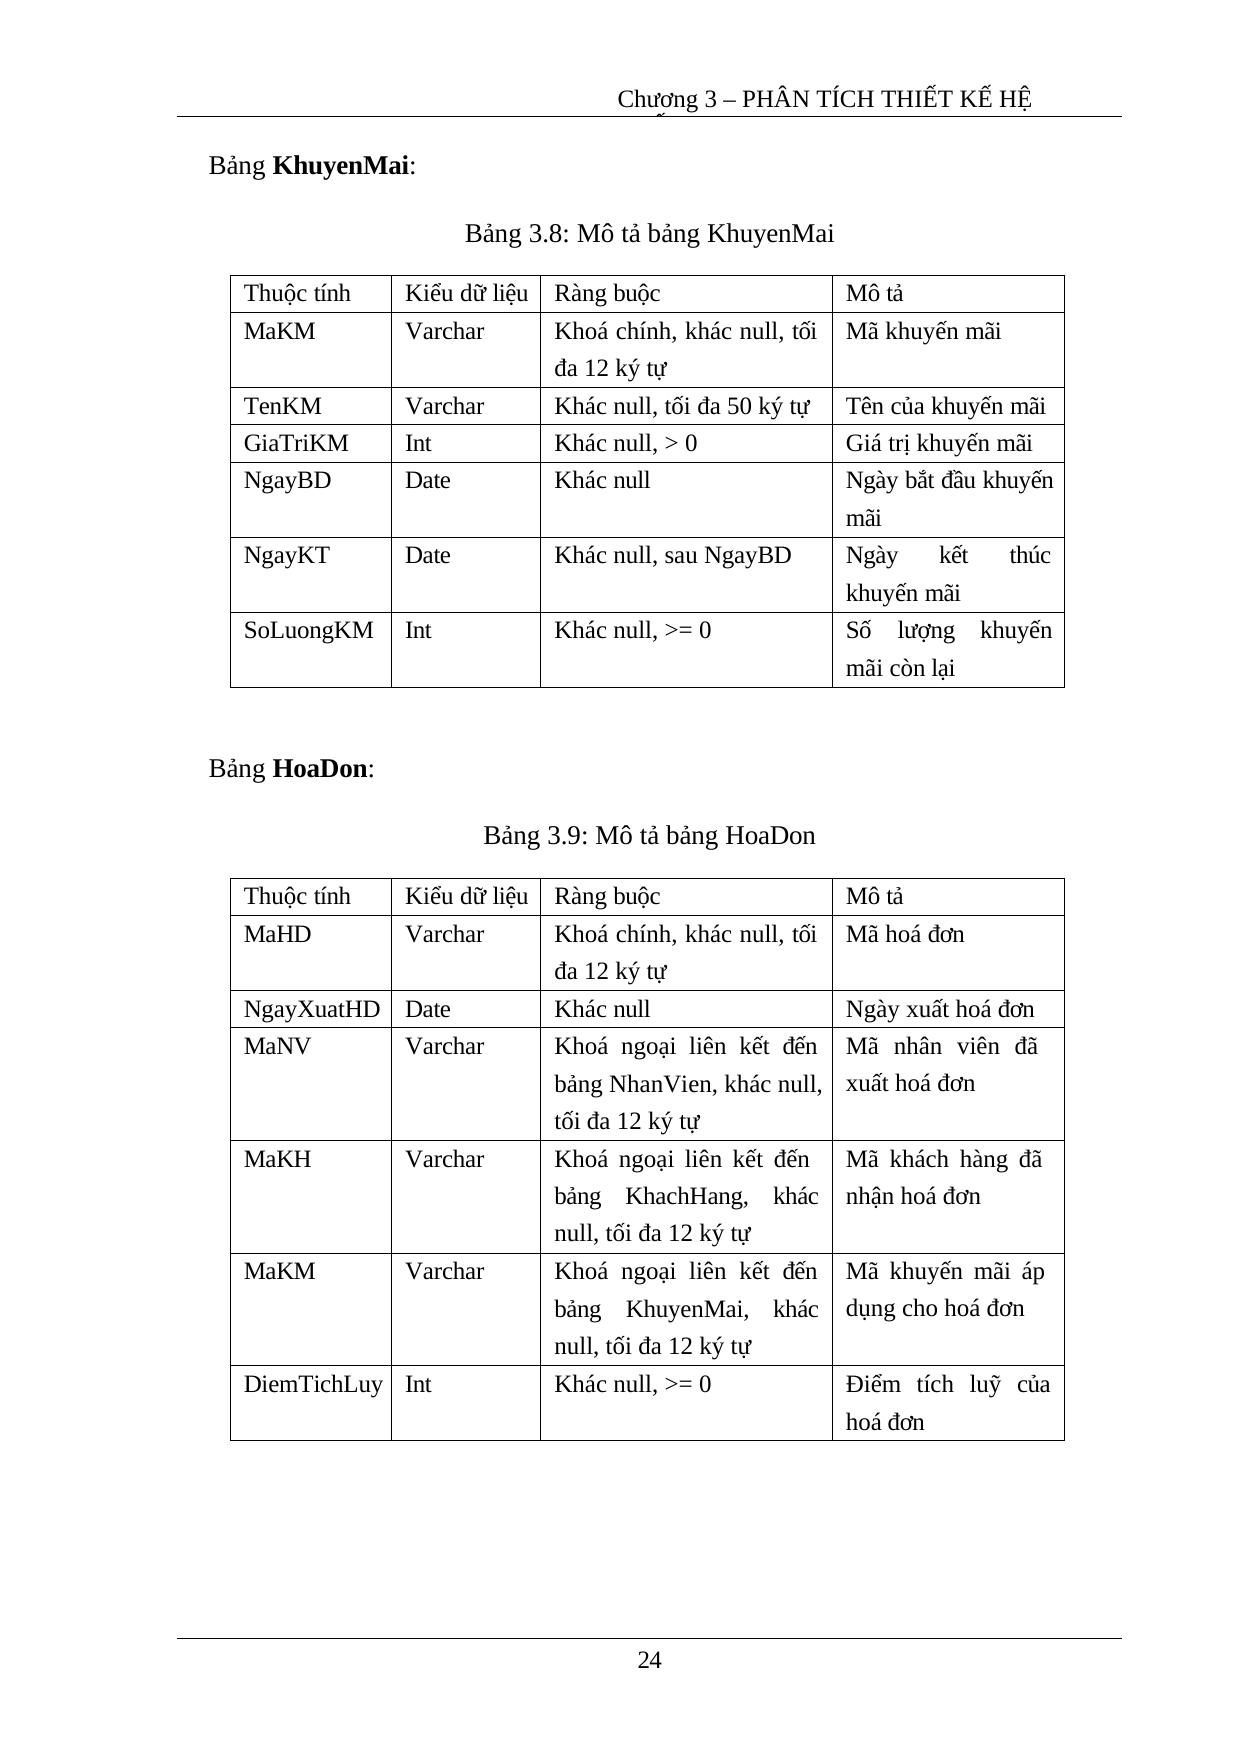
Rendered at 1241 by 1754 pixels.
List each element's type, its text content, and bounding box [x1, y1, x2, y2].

table_cell Mã khuyến mãi áp dụng cho hoá đơn [833, 1254, 1064, 1365]
table_cell Khoá chính, khác null, tối đa 12 ký tự [541, 313, 832, 387]
table_cell Varchar [392, 1028, 540, 1140]
table_cell Ngày xuất hoá đơn [833, 991, 1064, 1027]
table_header Kiểu dữ liệu [392, 879, 540, 915]
table_cell Varchar [392, 388, 540, 424]
table_cell Int [392, 1366, 540, 1440]
text Bảng HoaDon: [208, 752, 1146, 783]
table_cell NgayBD [231, 463, 391, 537]
table_cell Ngày kết thúc khuyến mãi [833, 538, 1064, 612]
table_header Thuộc tính [231, 879, 391, 915]
table_header Ràng buộc [541, 276, 832, 312]
table_cell MaKH [231, 1141, 391, 1252]
text Bảng 3.8: Mô tả bảng KhuyenMai [153, 217, 1146, 248]
table_header Mô tả [833, 276, 1064, 312]
table_cell DiemTichLuy [231, 1366, 391, 1440]
table_cell TenKM [231, 388, 391, 424]
table_cell MaKM [231, 1254, 391, 1365]
table_cell MaNV [231, 1028, 391, 1140]
table_cell Khoá ngoại liên kết đến bảng NhanVien, khác null, tối đa 12 ký tự [541, 1028, 832, 1140]
table_cell Khác null, sau NgayBD [541, 538, 832, 612]
table_cell MaHD [231, 916, 391, 990]
table_cell SoLuongKM [231, 613, 391, 687]
table_cell Mã hoá đơn [833, 916, 1064, 990]
table_cell NgayXuatHD [231, 991, 391, 1027]
table_cell Varchar [392, 1141, 540, 1252]
table_cell Khác null, >= 0 [541, 613, 832, 687]
table_cell Số lượng khuyến mãi còn lại [833, 613, 1064, 687]
table_cell Khác null, tối đa 50 ký tự [541, 388, 832, 424]
table_cell Khoá chính, khác null, tối đa 12 ký tự [541, 916, 832, 990]
table_cell Date [392, 463, 540, 537]
table_cell Khoá ngoại liên kết đến bảng KhachHang, khác null, tối đa 12 ký tự [541, 1141, 832, 1252]
table_cell NgayKT [231, 538, 391, 612]
table_cell Khác null, > 0 [541, 425, 832, 462]
table_cell Mã khách hàng đã nhận hoá đơn [833, 1141, 1064, 1252]
table_header Mô tả [833, 879, 1064, 915]
table_cell Khác null [541, 991, 832, 1027]
table_cell Varchar [392, 916, 540, 990]
table_cell Ngày bắt đầu khuyến mãi [833, 463, 1064, 537]
table_header Thuộc tính [231, 276, 391, 312]
table_cell MaKM [231, 313, 391, 387]
table_header Kiểu dữ liệu [392, 276, 540, 312]
table_cell Tên của khuyến mãi [833, 388, 1064, 424]
text Bảng KhuyenMai: [208, 149, 1146, 180]
table_cell Date [392, 538, 540, 612]
table_cell Mã khuyến mãi [833, 313, 1064, 387]
table_cell Varchar [392, 313, 540, 387]
table_cell Varchar [392, 1254, 540, 1365]
table_cell Khác null, >= 0 [541, 1366, 832, 1440]
table_header Ràng buộc [541, 879, 832, 915]
table_cell Int [392, 425, 540, 462]
table_cell Khoá ngoại liên kết đến bảng KhuyenMai, khác null, tối đa 12 ký tự [541, 1254, 832, 1365]
table_cell Int [392, 613, 540, 687]
text Bảng 3.9: Mô tả bảng HoaDon [153, 819, 1146, 851]
table_cell Khác null [541, 463, 832, 537]
table_cell Mã nhân viên đã xuất hoá đơn [833, 1028, 1064, 1140]
table_cell Điểm tích luỹ của hoá đơn [833, 1366, 1064, 1440]
table_cell GiaTriKM [231, 425, 391, 462]
table_cell Date [392, 991, 540, 1027]
table_cell Giá trị khuyến mãi [833, 425, 1064, 462]
